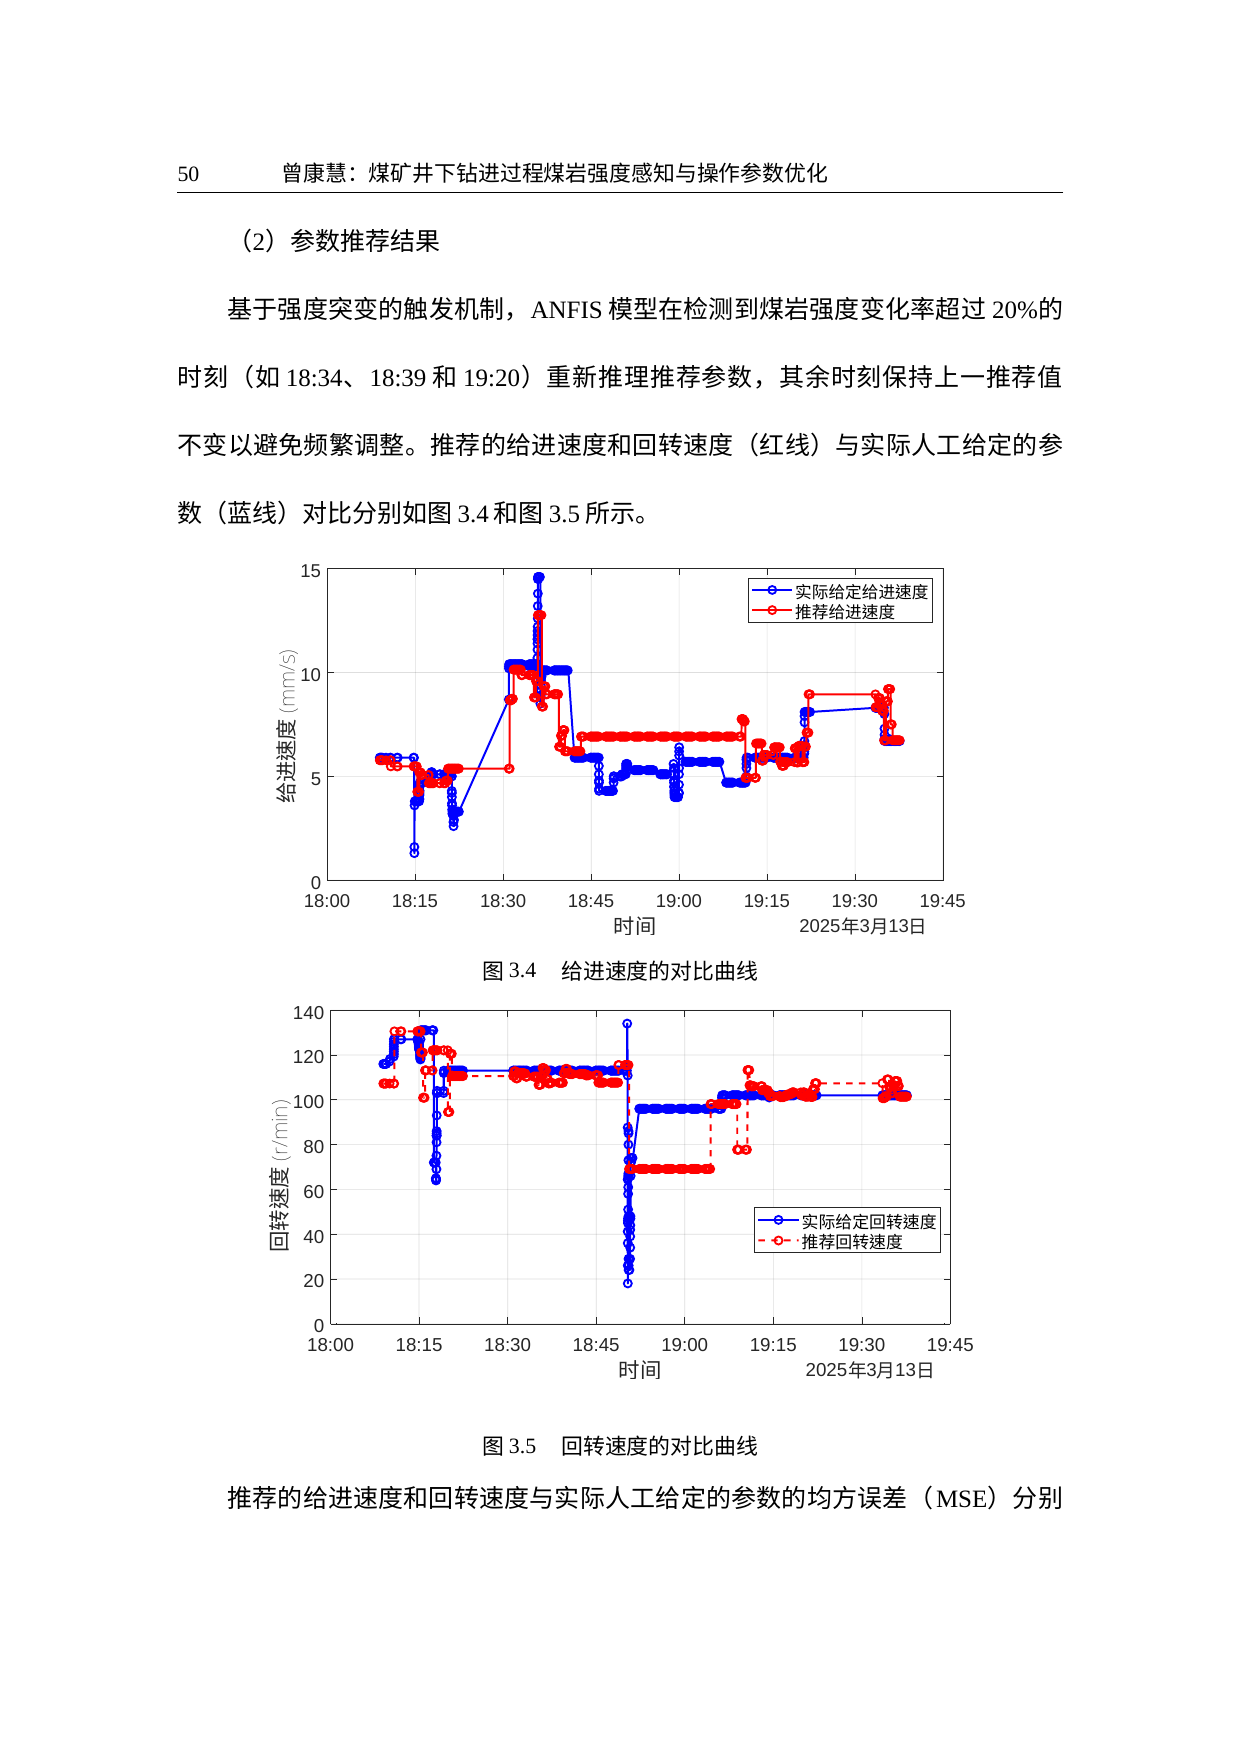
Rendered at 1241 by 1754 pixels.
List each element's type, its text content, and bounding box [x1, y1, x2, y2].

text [177, 1462, 1063, 1530]
text 图3.4 给进速度的对比曲线 [177, 953, 1063, 987]
text 图3.5 回转速度的对比曲线 [177, 1428, 1063, 1462]
text 基于强度突变的触发机制，ANFIS模型在检测到煤岩强度变化率超过20%的时刻（如18:34、18:39和19:20）重新推理推荐参数，其余时刻保持上一推荐值不变以避免频繁调整。推荐的给进速度和回转速度（红线）与实际人工给定的参数（蓝线）对比分别如图3.4和图3.5所示。 [177, 274, 1063, 545]
text （2）参数推荐结果 [177, 206, 1063, 274]
